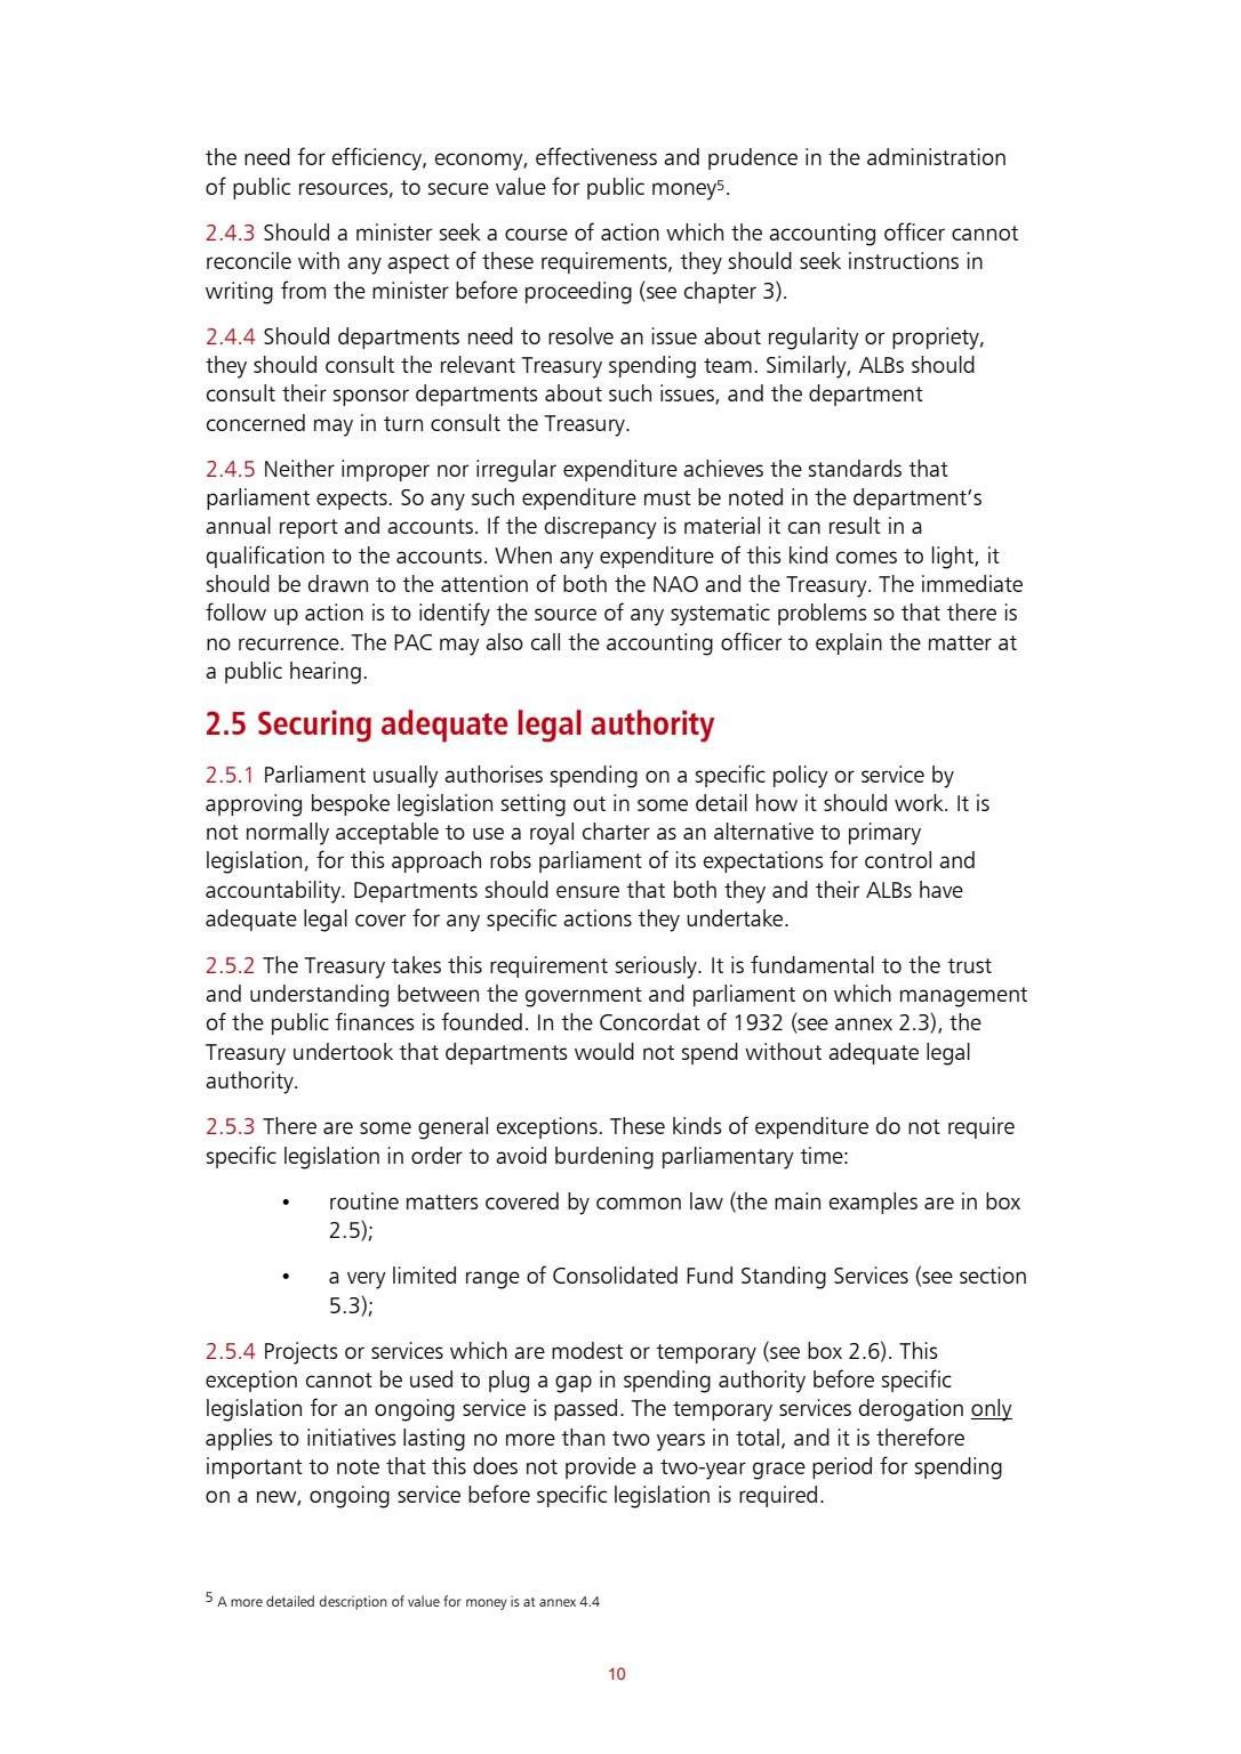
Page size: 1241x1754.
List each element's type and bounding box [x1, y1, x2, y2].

picture [200, 147, 1033, 1682]
